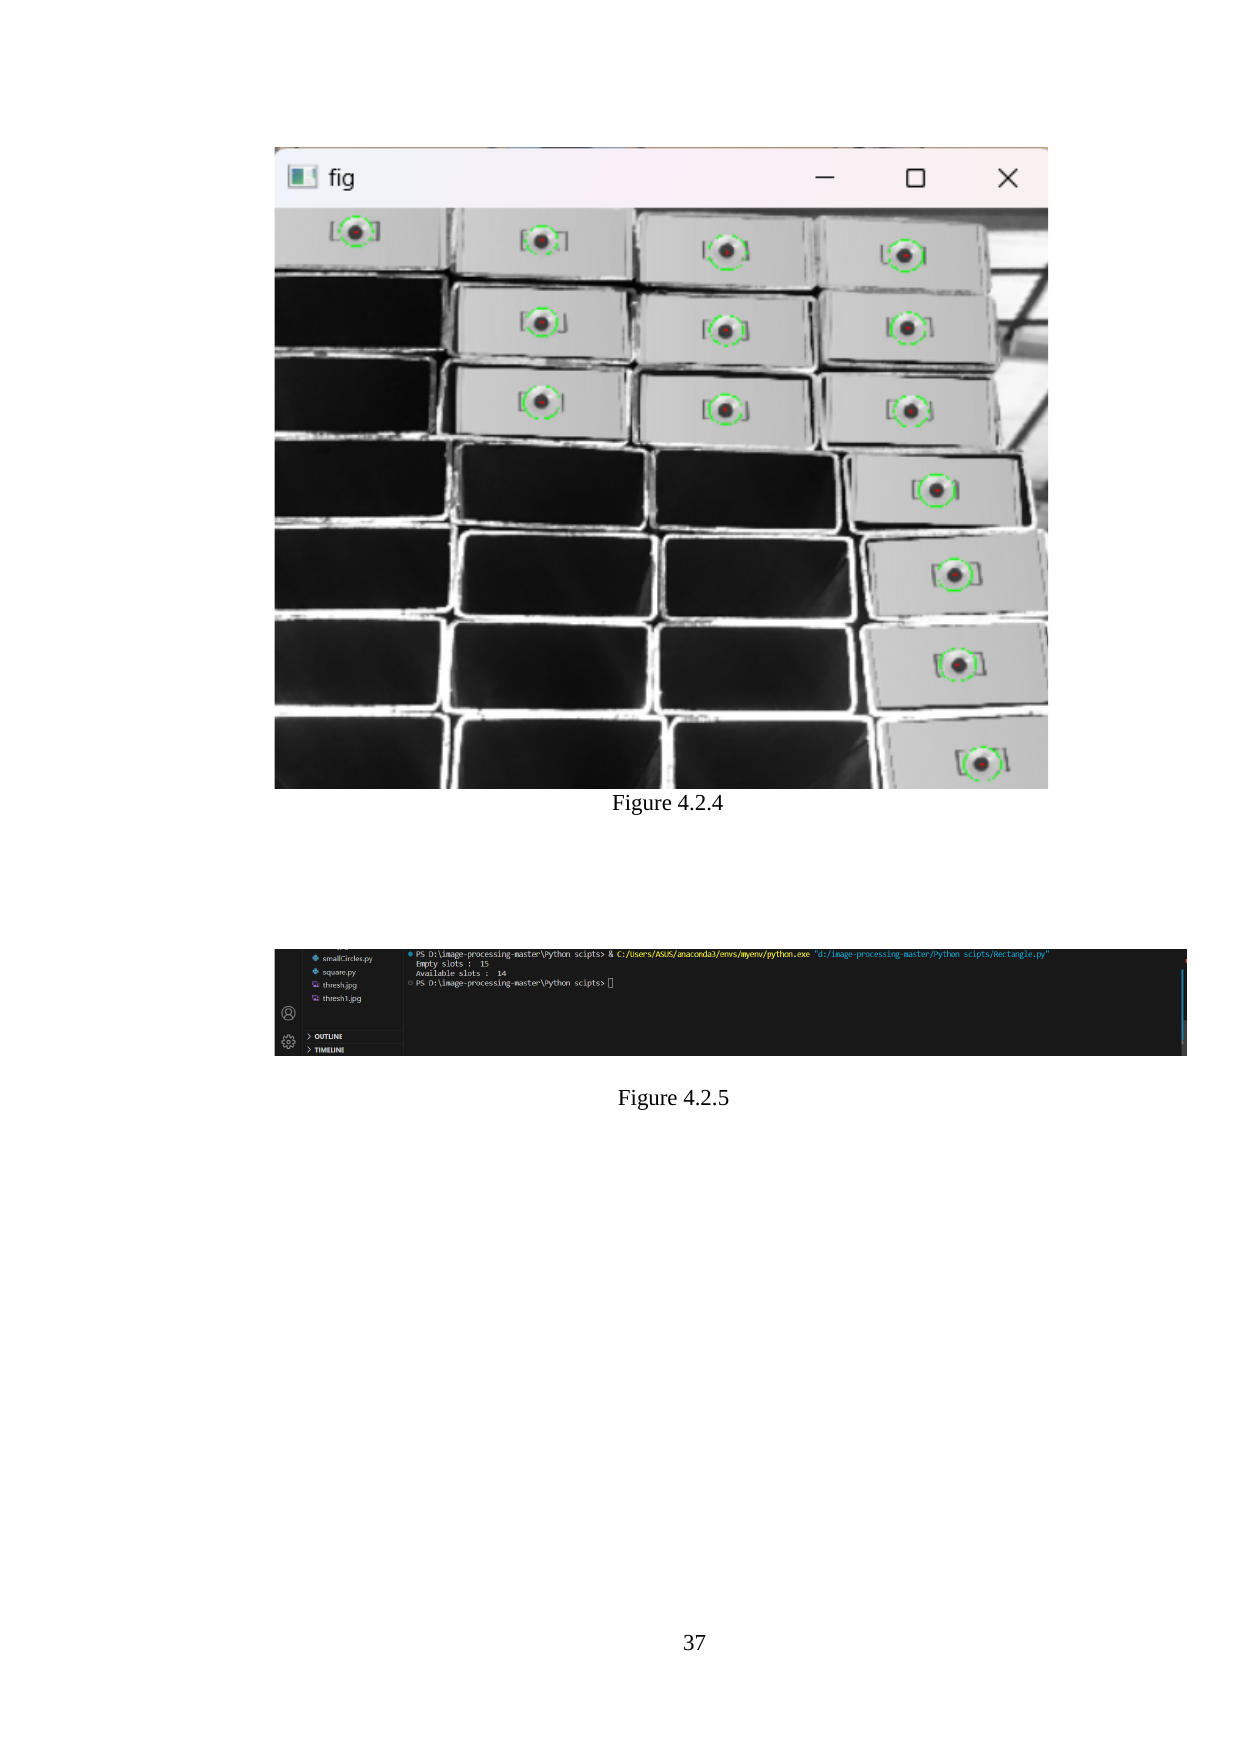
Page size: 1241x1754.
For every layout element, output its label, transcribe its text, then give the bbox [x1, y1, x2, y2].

list Figure 4.2.4 [274, 789, 1152, 815]
picture [274, 949, 1187, 1056]
picture [274, 147, 1049, 789]
list Figure 4.2.5 [274, 1084, 1152, 1111]
